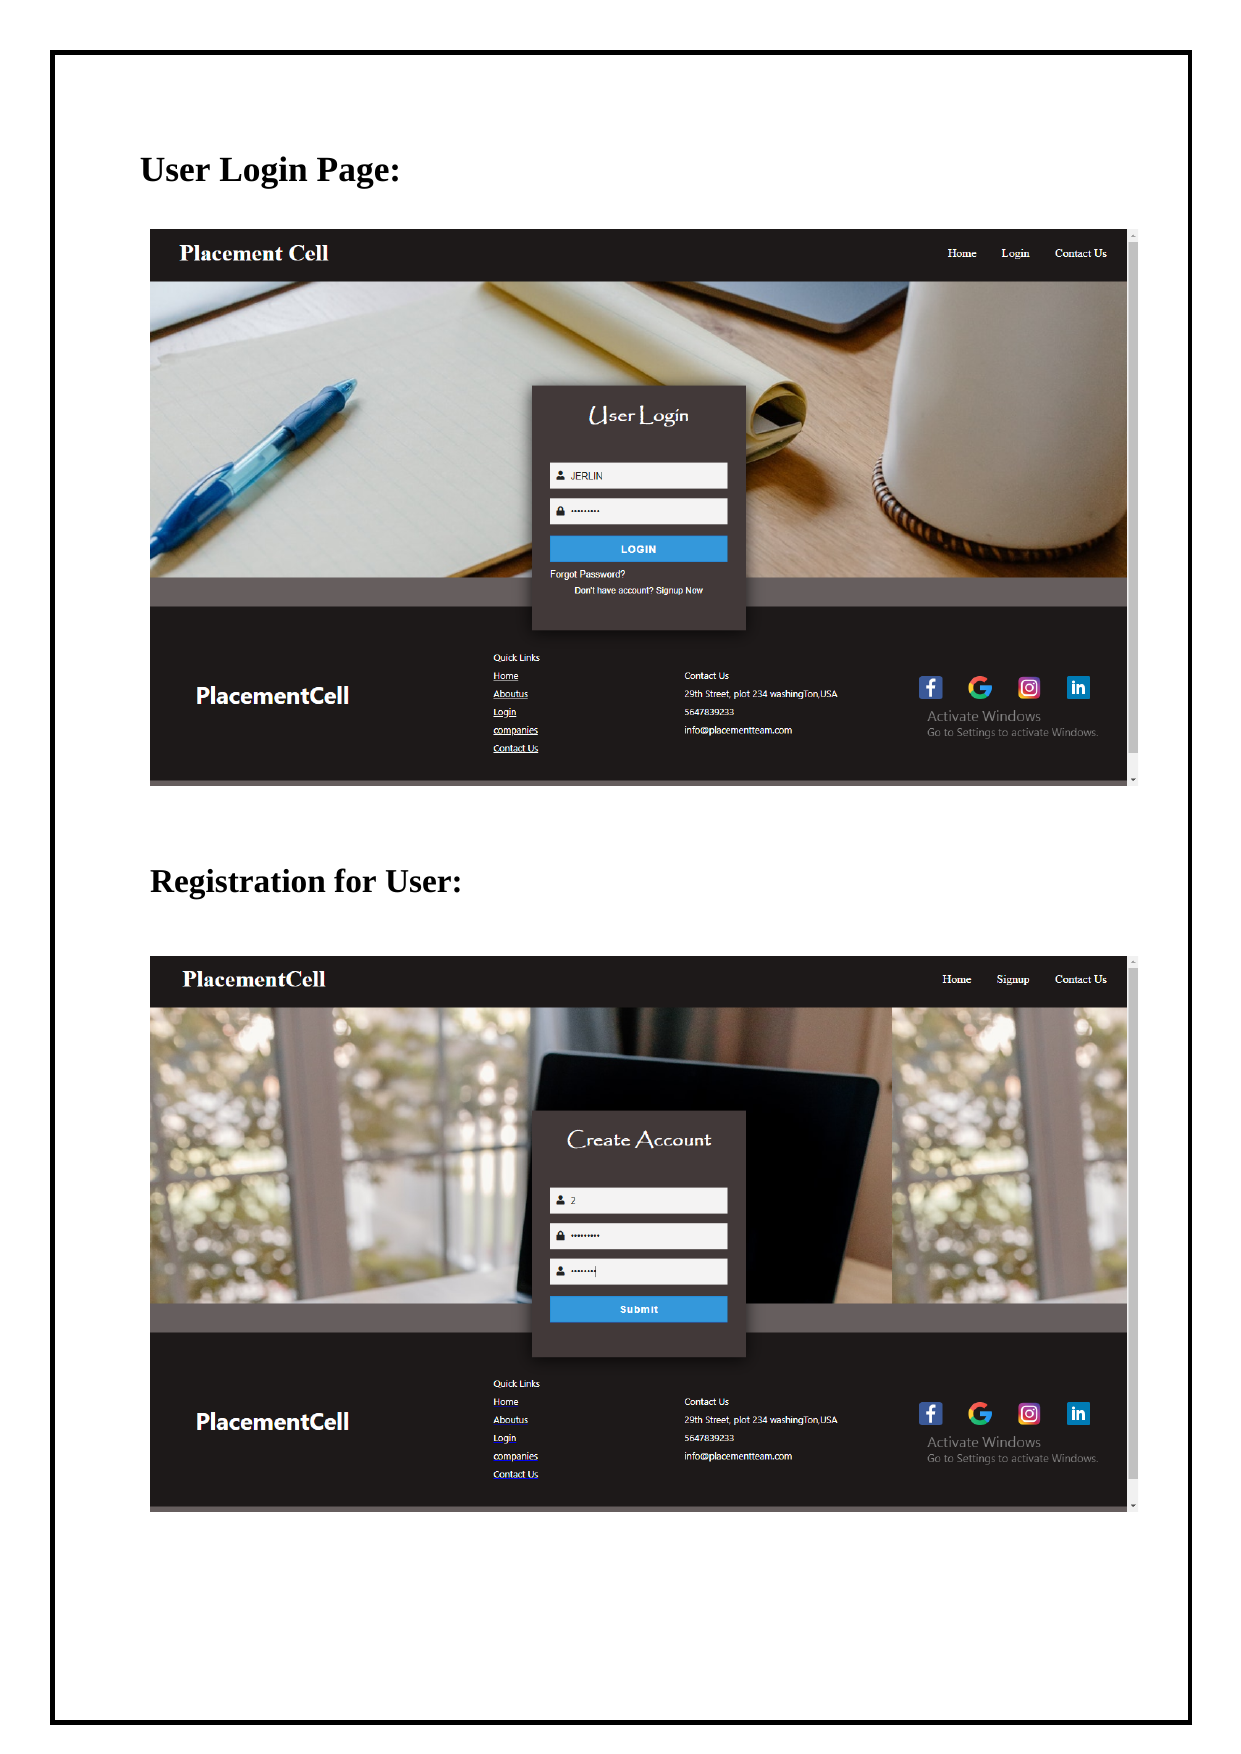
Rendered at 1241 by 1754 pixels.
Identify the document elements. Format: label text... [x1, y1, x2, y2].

picture [150, 956, 1139, 1512]
text Registration for User: [150, 862, 1128, 900]
picture [150, 229, 1139, 786]
text User Login Page: [139, 148, 1128, 189]
